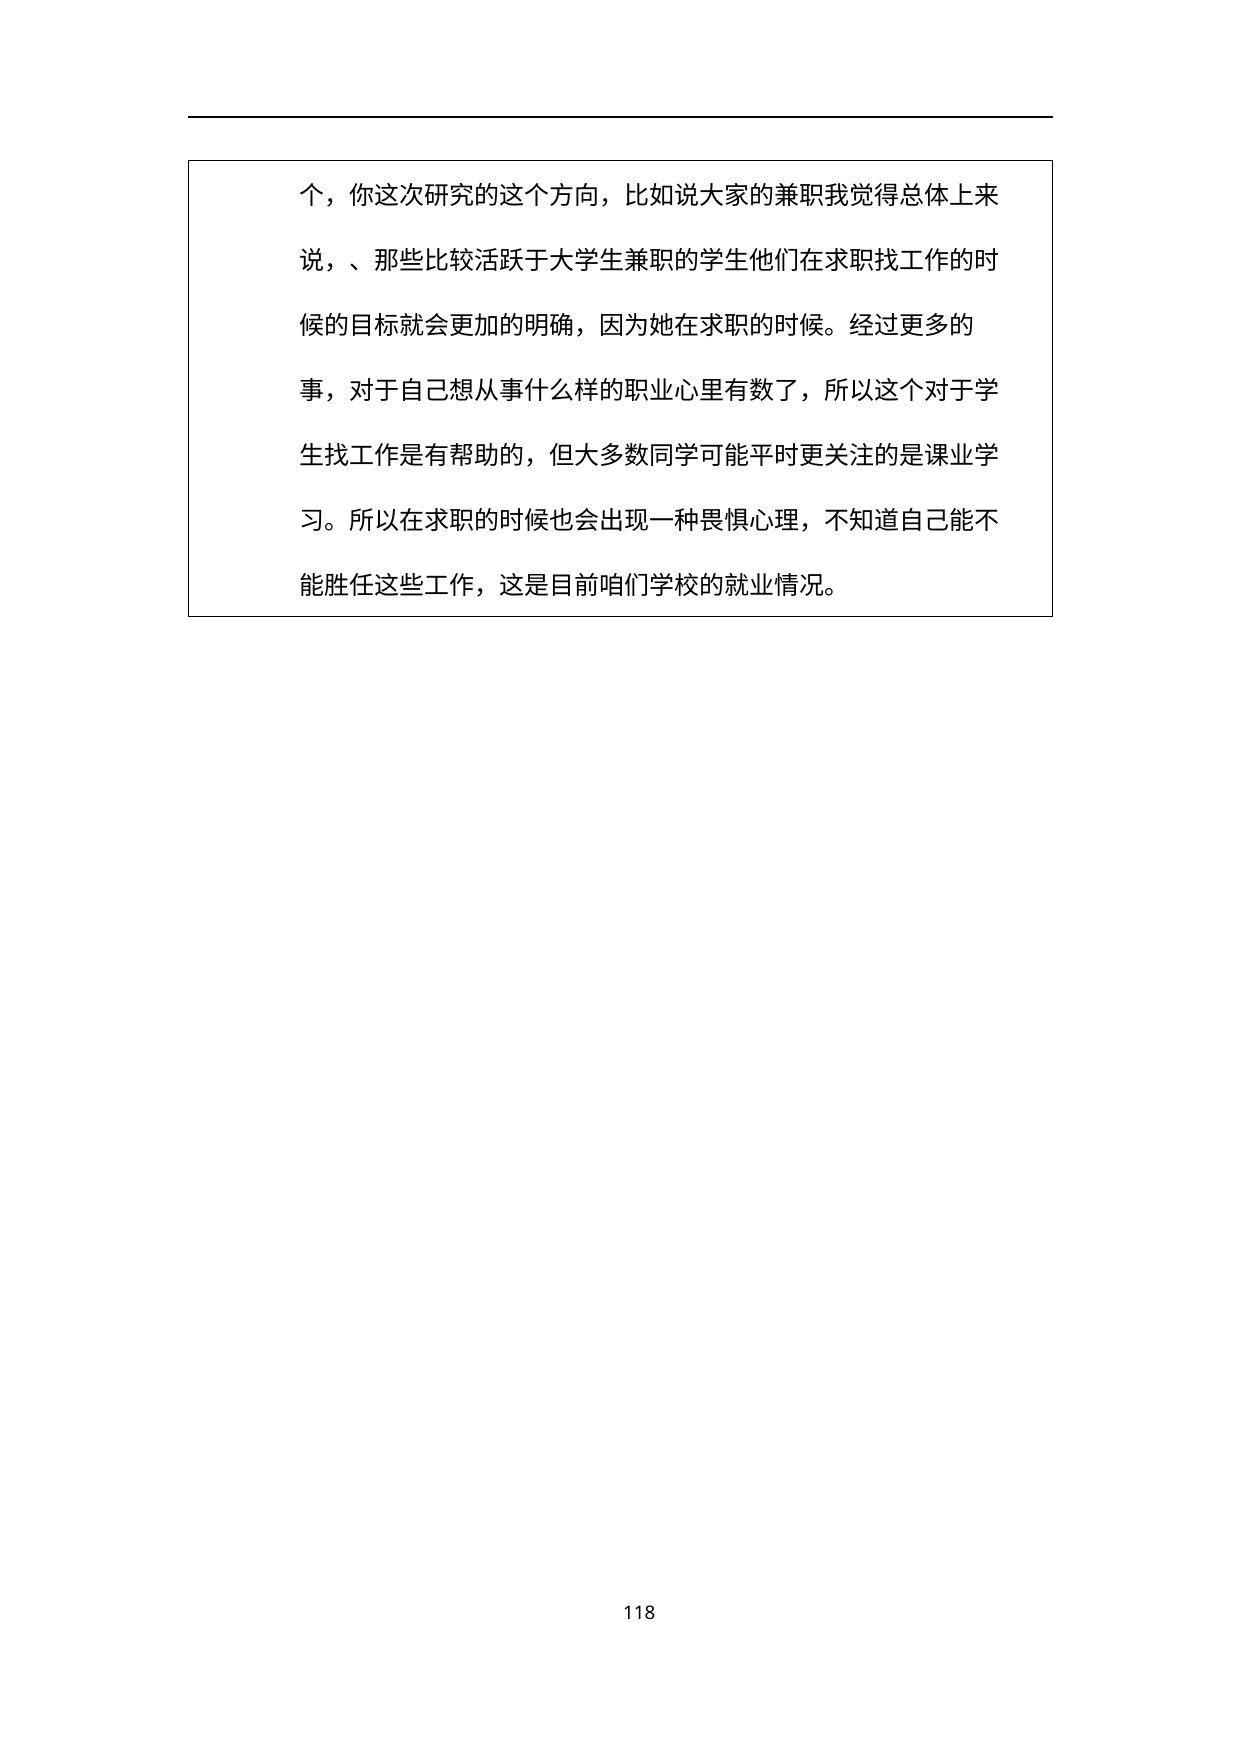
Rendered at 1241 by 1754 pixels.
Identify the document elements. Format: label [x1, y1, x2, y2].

table_cell [189, 161, 1052, 616]
